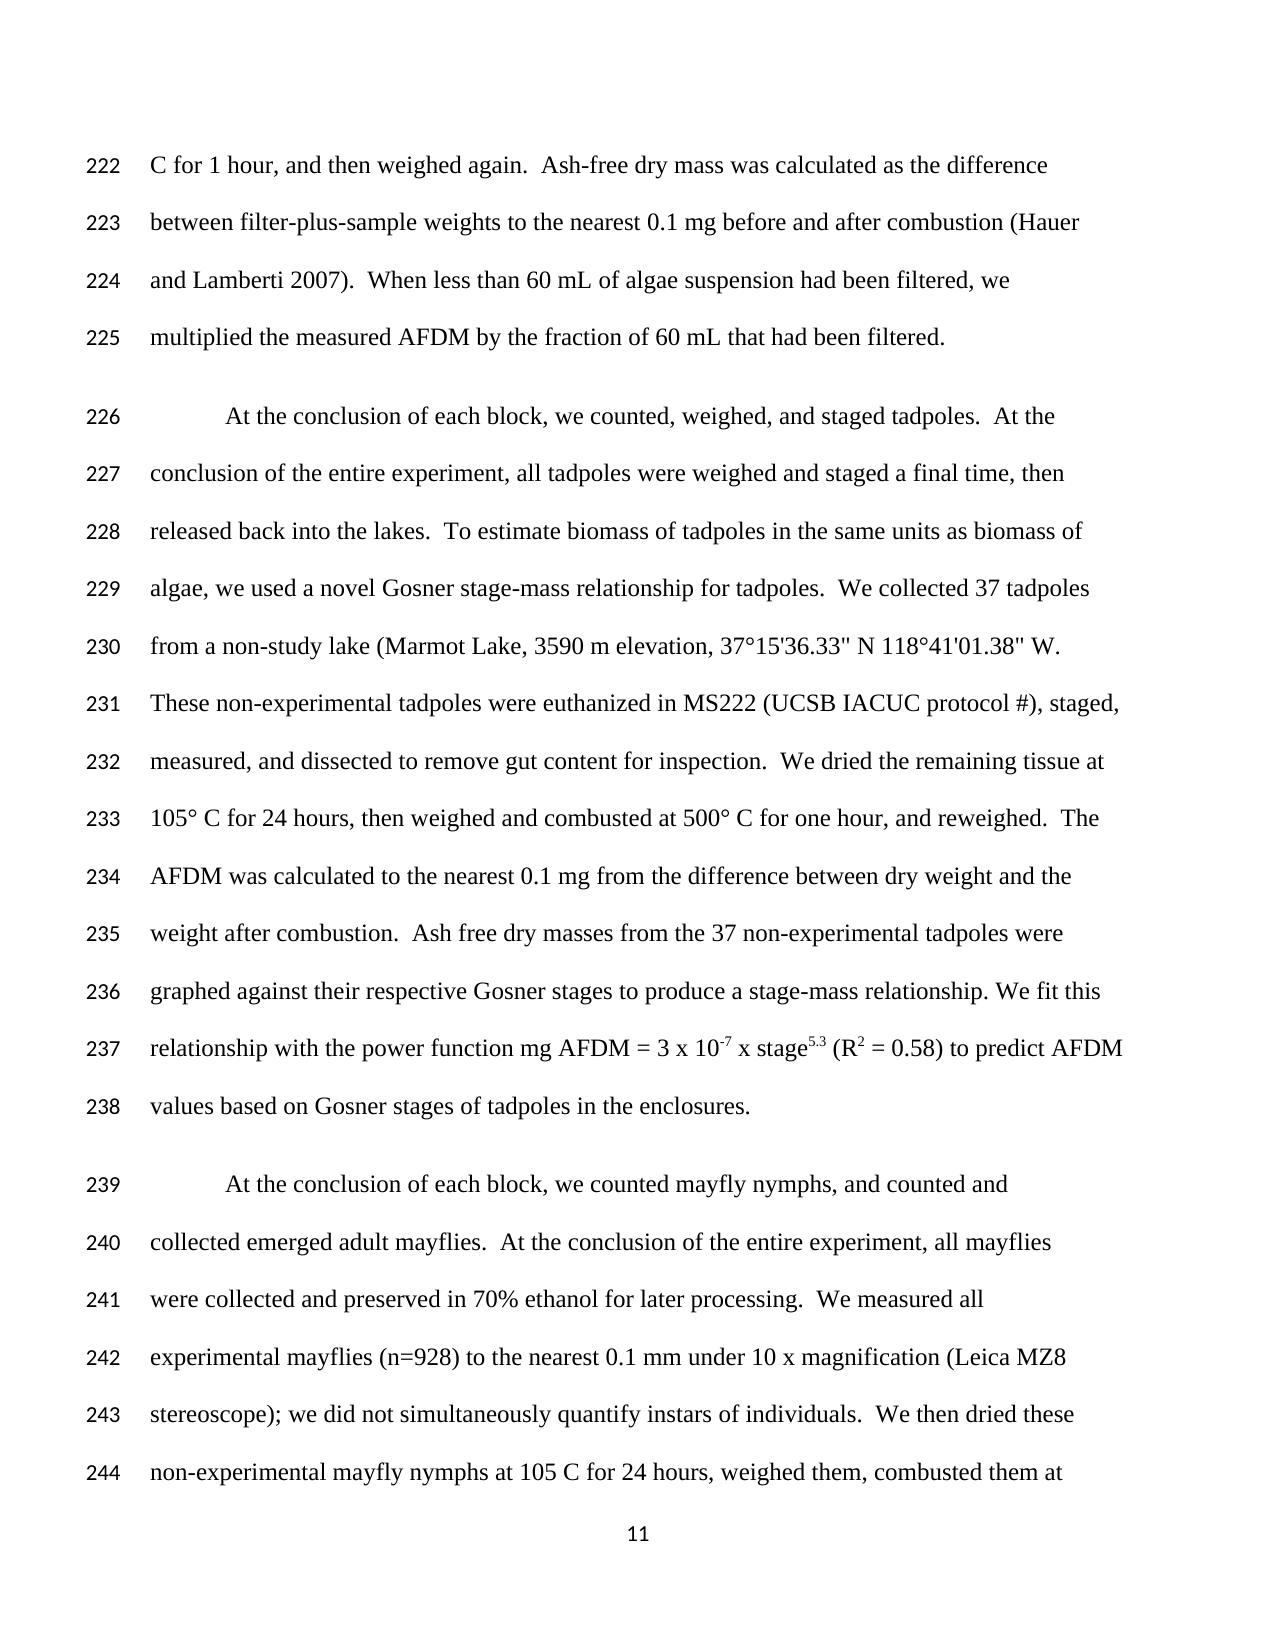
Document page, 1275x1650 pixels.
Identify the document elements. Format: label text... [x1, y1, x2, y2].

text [150, 1169, 1087, 1485]
text At the conclusion of each block, we counted, weighed, and staged tadpoles. At the conclusion of the entire experiment, all tadpoles were weighed and staged a final time, then released back into the lakes. To estimate biomass of tadpoles in the same units as biomass of algae, we used a novel Gosner stage-mass relationship for tadpoles. We collected 37 tadpoles from a non-study lake (Marmot Lake, 3590 m elevation, 37°15'36.33" N 118°41'01.38" W. These non-experimental tadpoles were euthanized in MS222 (UCSB IACUC protocol #), staged, measured, and dissected to remove gut content for inspection. We dried the remaining tissue at 105° C for 24 hours, then weighed and combusted at 500° C for one hour, and reweighed. The AFDM was calculated to the nearest 0.1 mg from the difference between dry weight and the weight after combustion. Ash free dry masses from the 37 non-experimental tadpoles were graphed against their respective Gosner stages to produce a stage-mass relationship. We fit this relationship with the power function mg AFDM = 3 x 10-7 x stage5.3 (R2 = 0.58) to predict AFDM values based on Gosner stages of tadpoles in the enclosures. [150, 401, 1125, 1119]
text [150, 150, 1087, 351]
